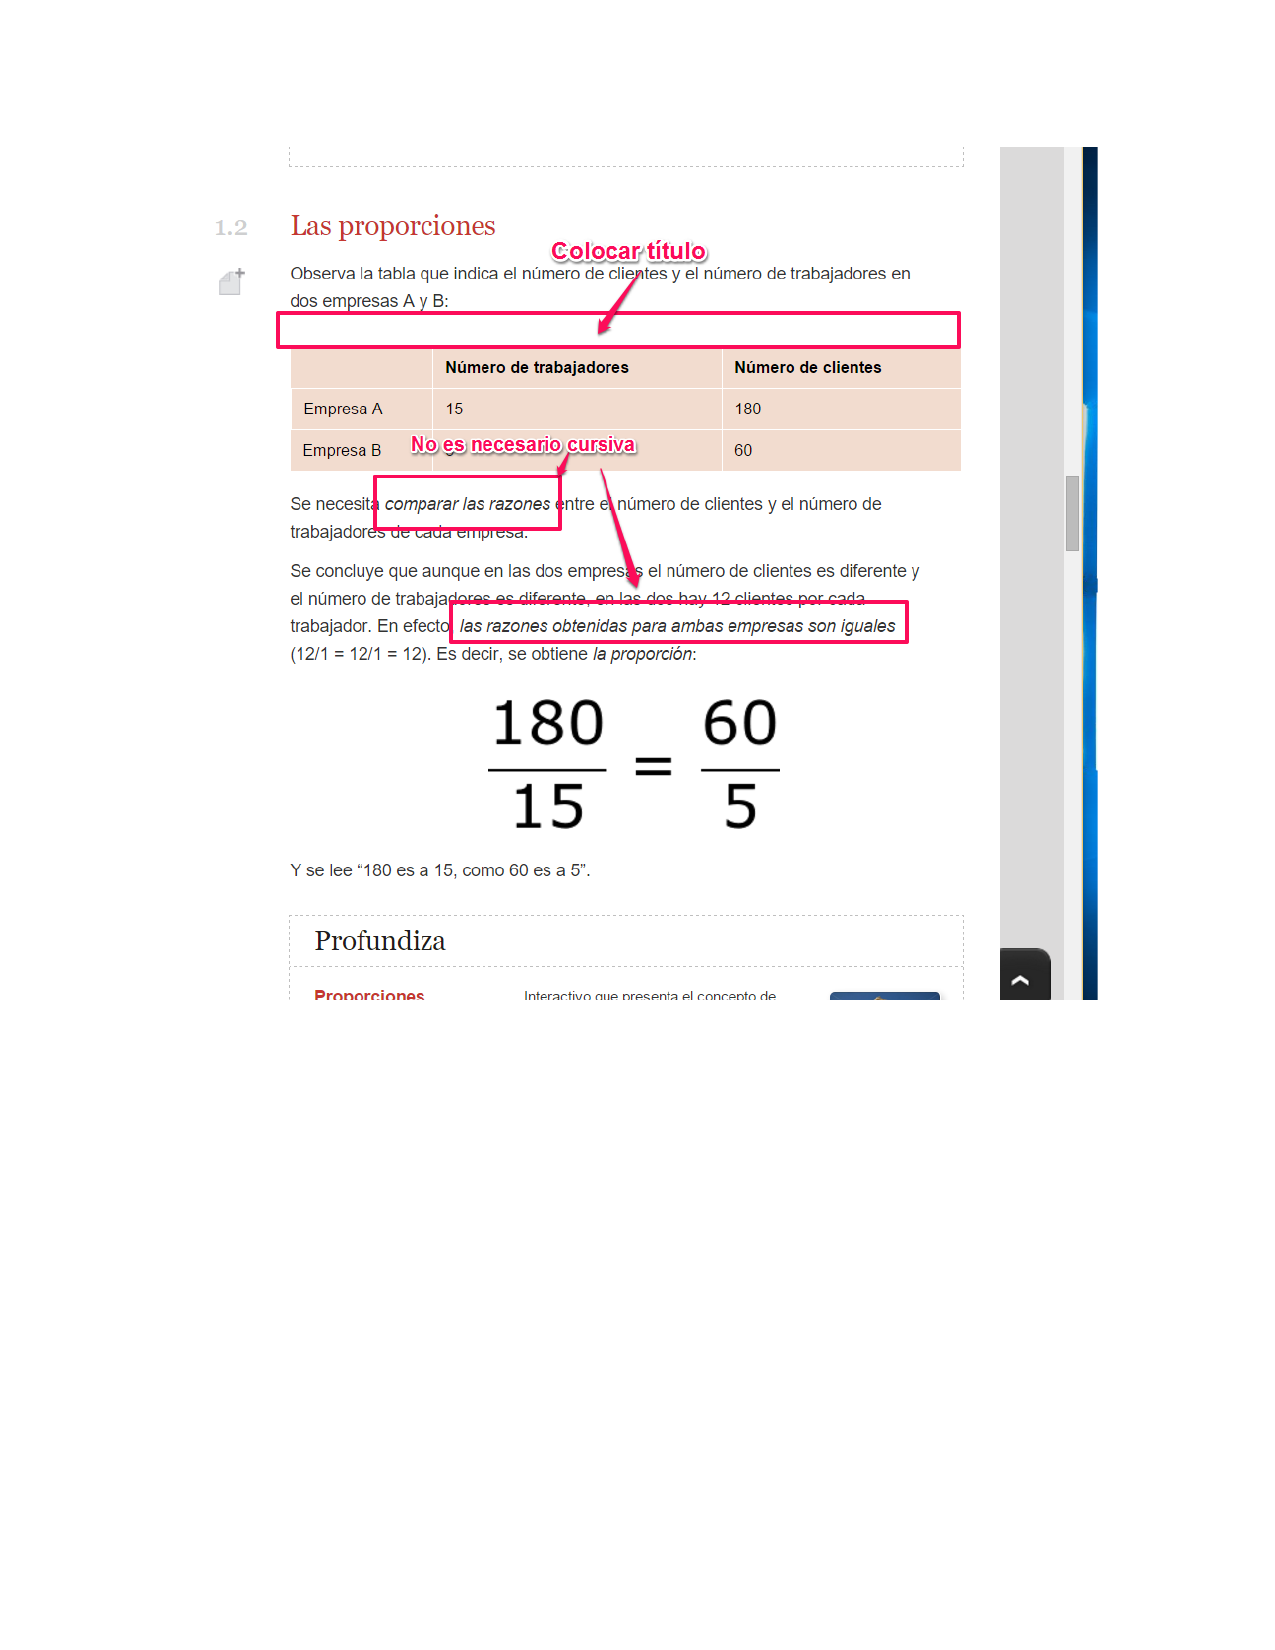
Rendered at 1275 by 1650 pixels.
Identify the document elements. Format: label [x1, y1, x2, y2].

picture [177, 147, 1098, 1000]
